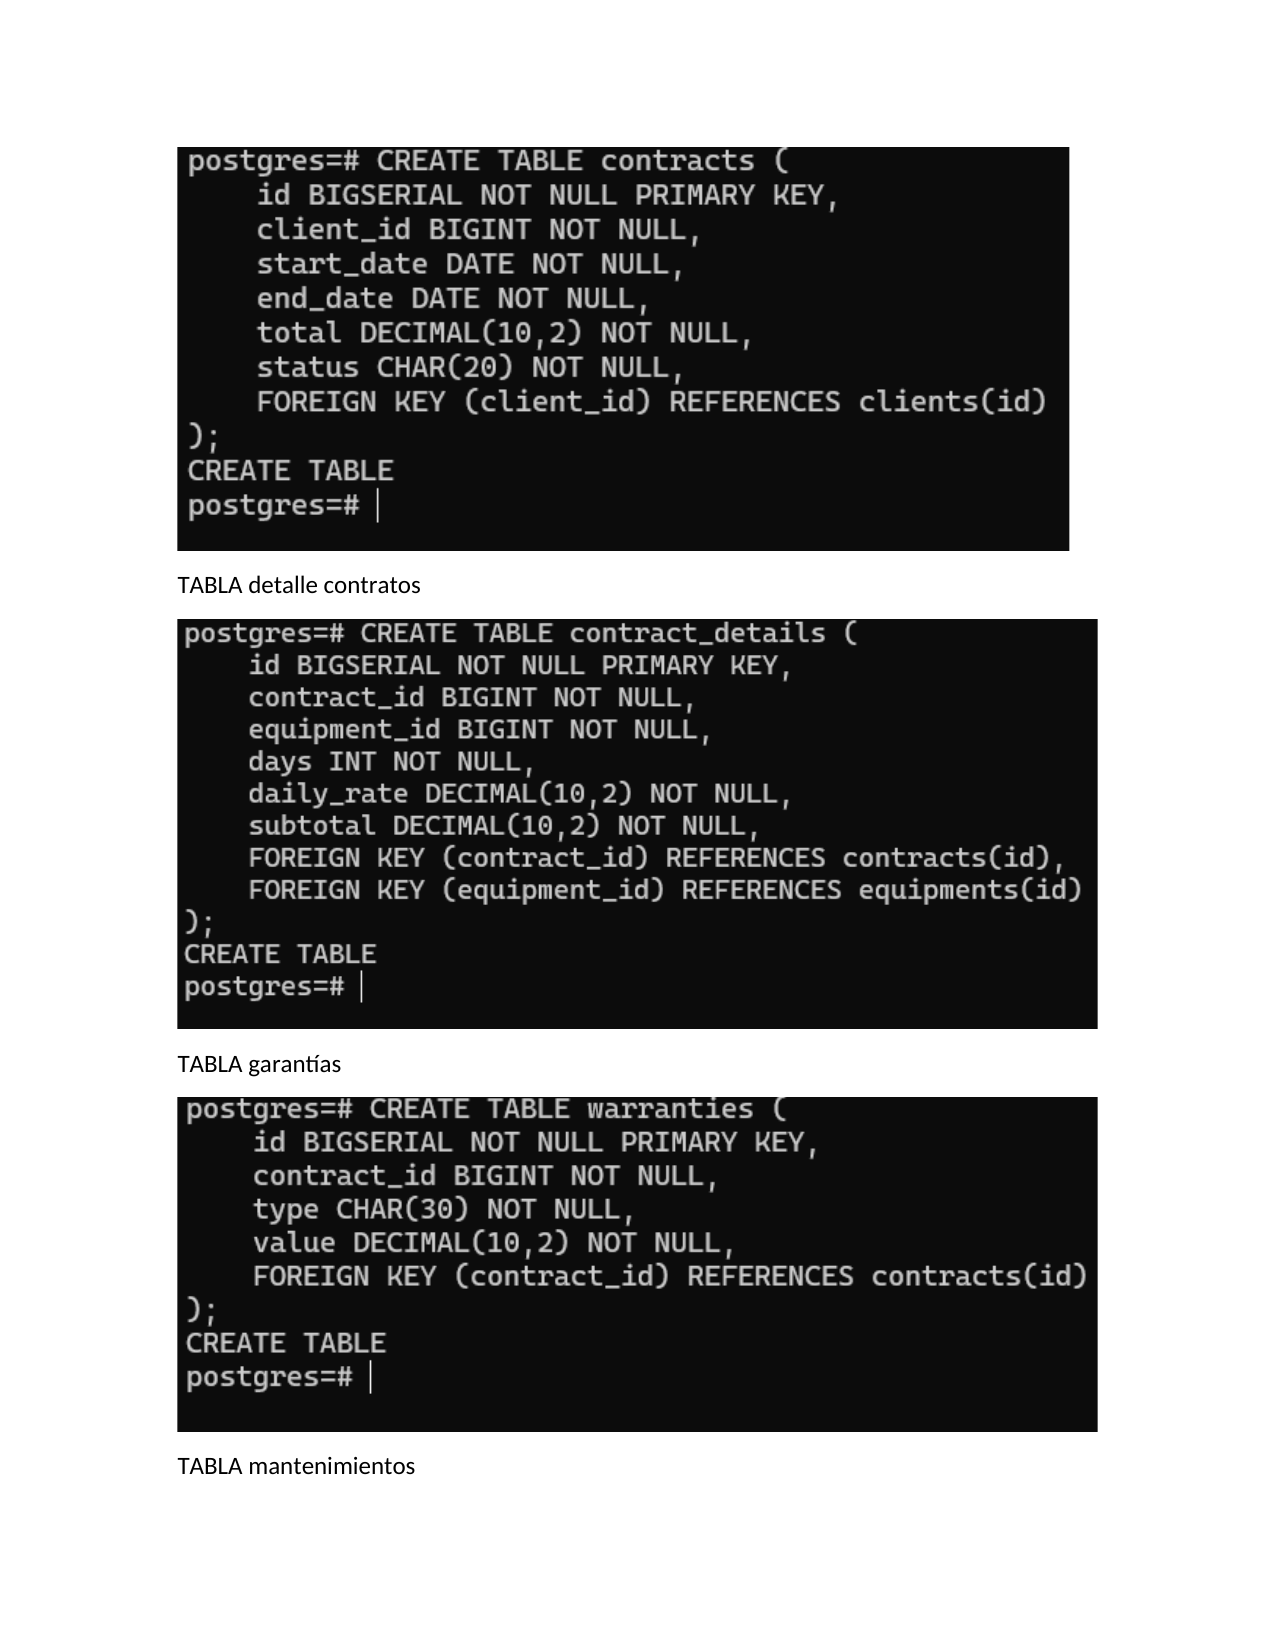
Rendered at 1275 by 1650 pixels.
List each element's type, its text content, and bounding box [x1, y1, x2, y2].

picture [177, 619, 1098, 1029]
text TABLA mantenimientos [177, 1451, 1098, 1481]
picture [177, 1097, 1098, 1432]
text TABLA detalle contratos [177, 569, 1098, 600]
picture [177, 147, 1070, 551]
text TABLA garantías [177, 1048, 1098, 1078]
